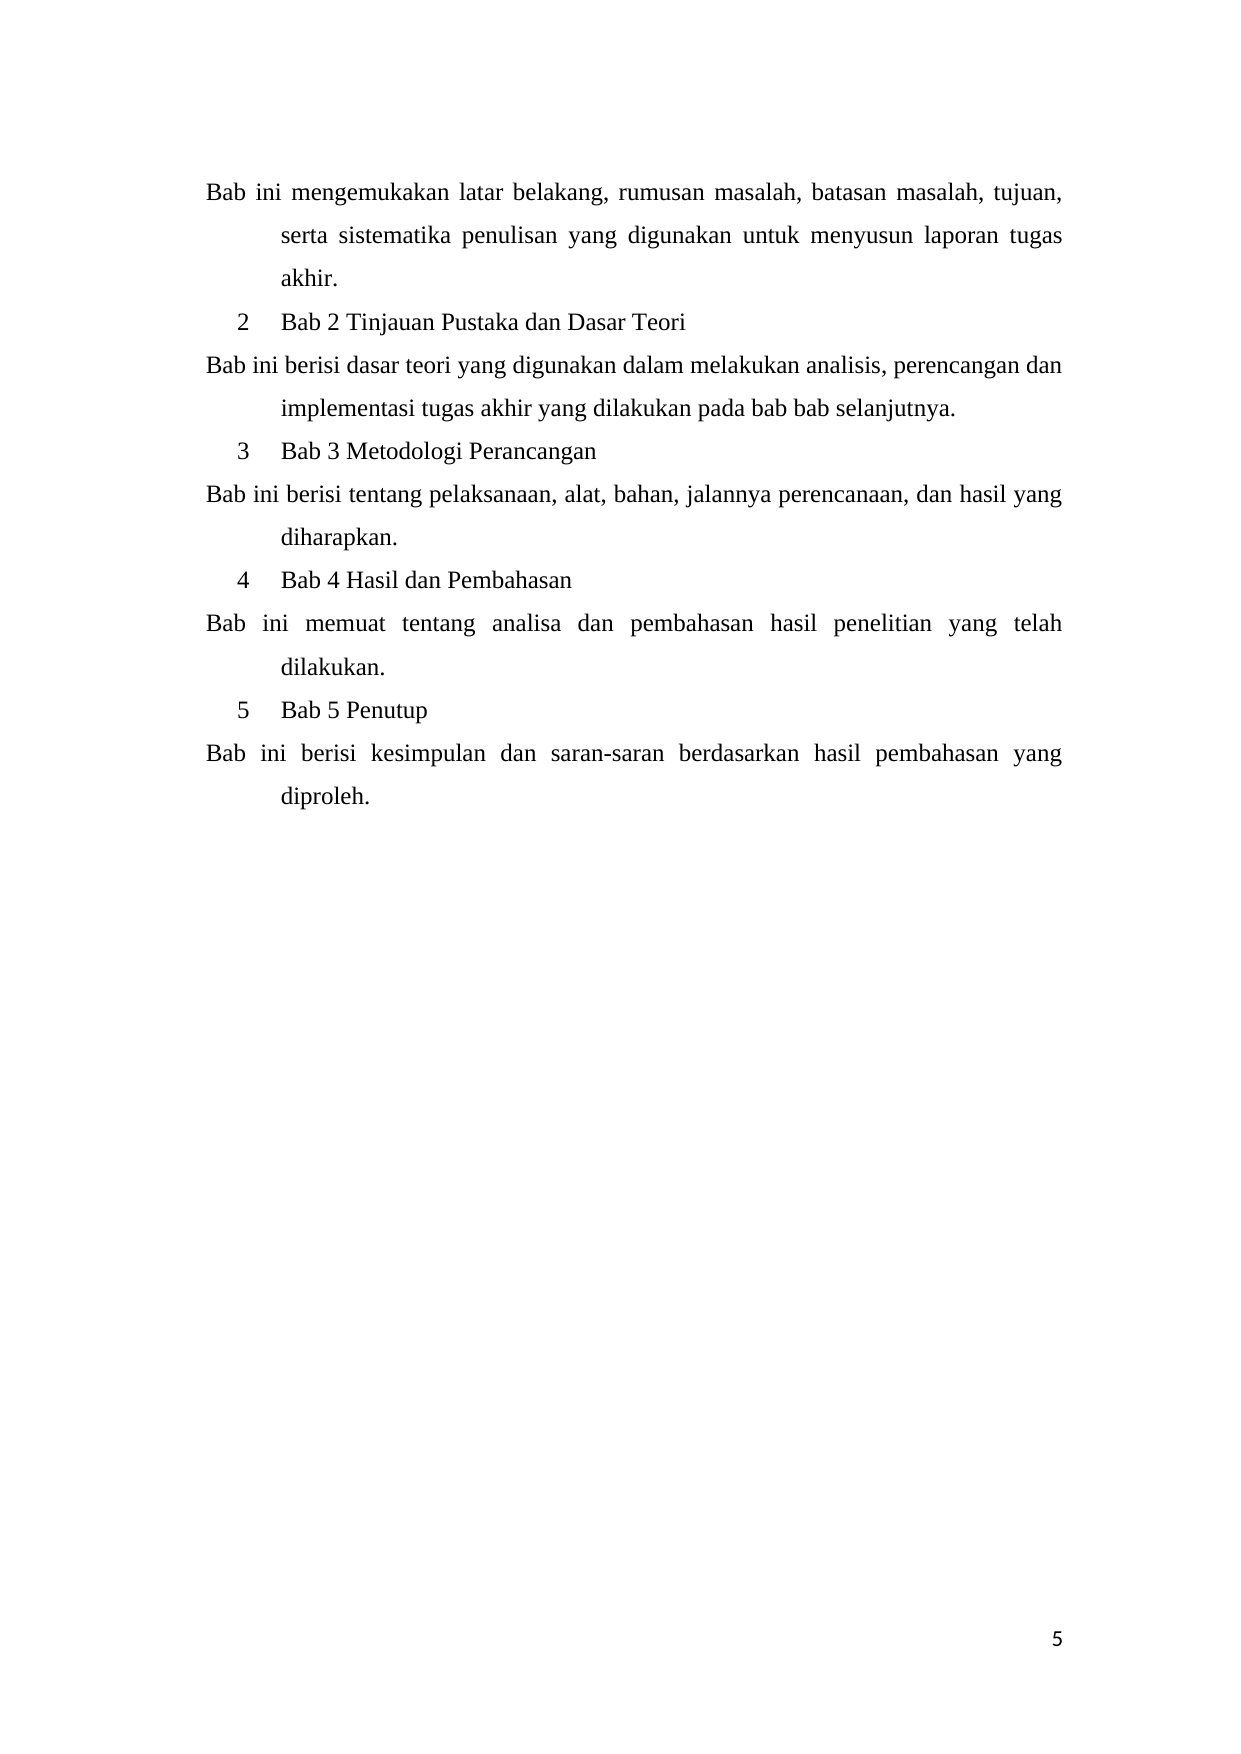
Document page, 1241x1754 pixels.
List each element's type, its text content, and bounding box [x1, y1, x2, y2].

list Bab ini berisi tentang pelaksanaan, alat, bahan, jalannya perencanaan, dan hasil yang diharapkan. [206, 479, 1063, 551]
list Bab 2 Tinjauan Pustaka dan Dasar Teori [237, 307, 1063, 335]
list Bab 5 Penutup [237, 695, 1063, 723]
list Bab ini berisi dasar teori yang digunakan dalam melakukan analisis, perencangan dan implementasi tugas akhir yang dilakukan pada bab bab selanjutnya. [206, 350, 1063, 422]
list Bab 3 Metodologi Perancangan [237, 436, 1063, 465]
list Bab ini mengemukakan latar belakang, rumusan masalah, batasan masalah, tujuan, serta sistematika penulisan yang digunakan untuk menyusun laporan tugas akhir. [206, 177, 1063, 292]
list Bab ini memuat tentang analisa dan pembahasan hasil penelitian yang telah dilakukan. [206, 608, 1063, 680]
list Bab ini berisi kesimpulan dan saran-saran berdasarkan hasil pembahasan yang diproleh. [206, 738, 1063, 810]
list Bab 4 Hasil dan Pembahasan [237, 565, 1063, 594]
